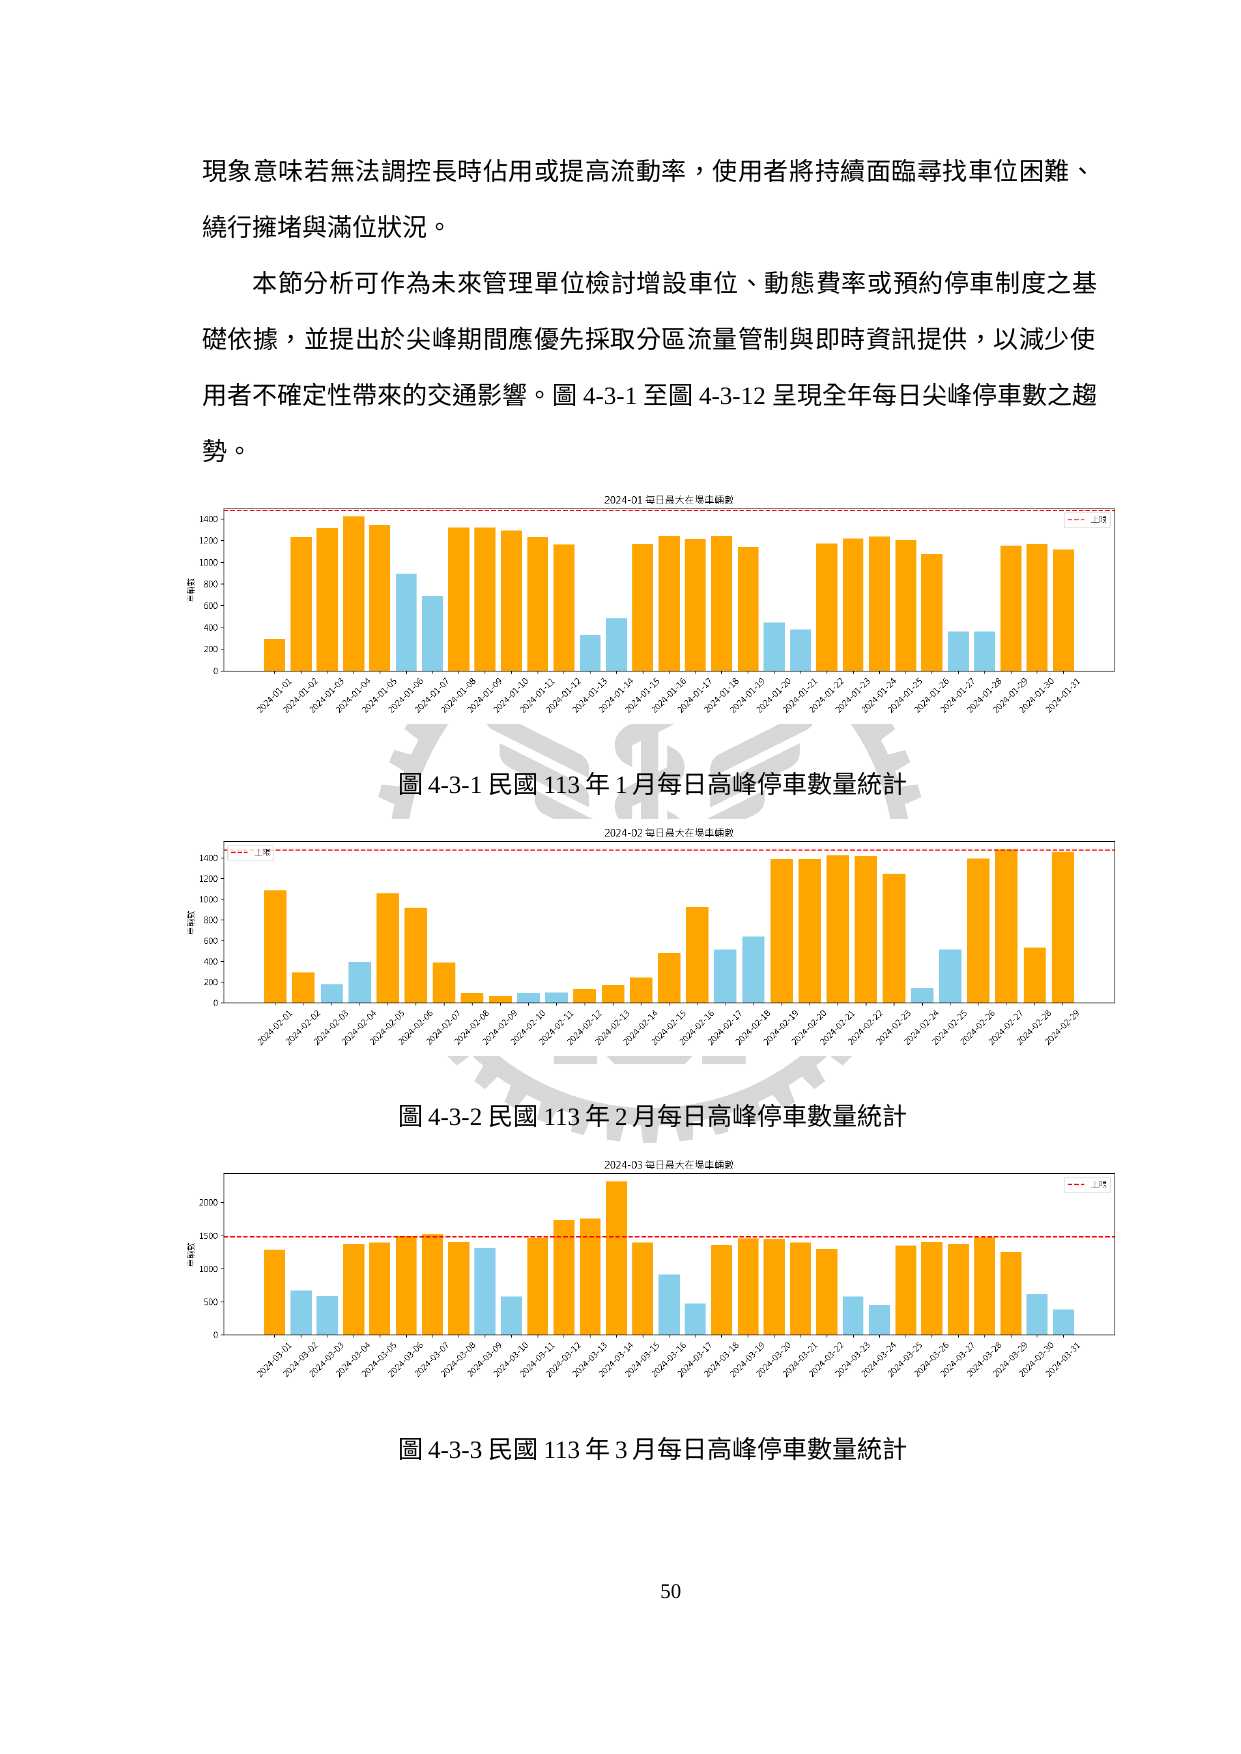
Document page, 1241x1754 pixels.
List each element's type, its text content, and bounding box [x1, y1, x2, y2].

text 圖4-3-1 民國113年1月每日高峰停車數量統計 [187, 764, 1097, 801]
picture [177, 1151, 1123, 1388]
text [202, 151, 1097, 244]
picture [177, 486, 1123, 724]
text 本節分析可作為未來管理單位檢討增設車位、動態費率或預約停車制度之基礎依據，並提出於尖峰期間應優先採取分區流量管制與即時資訊提供，以減少使用者不確定性帶來的交通影響。圖 4-3-1 至圖 4-3-12 呈現全年每日尖峰停車數之趨勢。 [202, 262, 1097, 469]
text 圖4-3-2 民國113年2月每日高峰停車數量統計 [187, 1096, 1097, 1134]
text 圖4-3-3 民國113年3月每日高峰停車數量統計 [187, 1429, 1097, 1466]
picture [177, 819, 1123, 1056]
